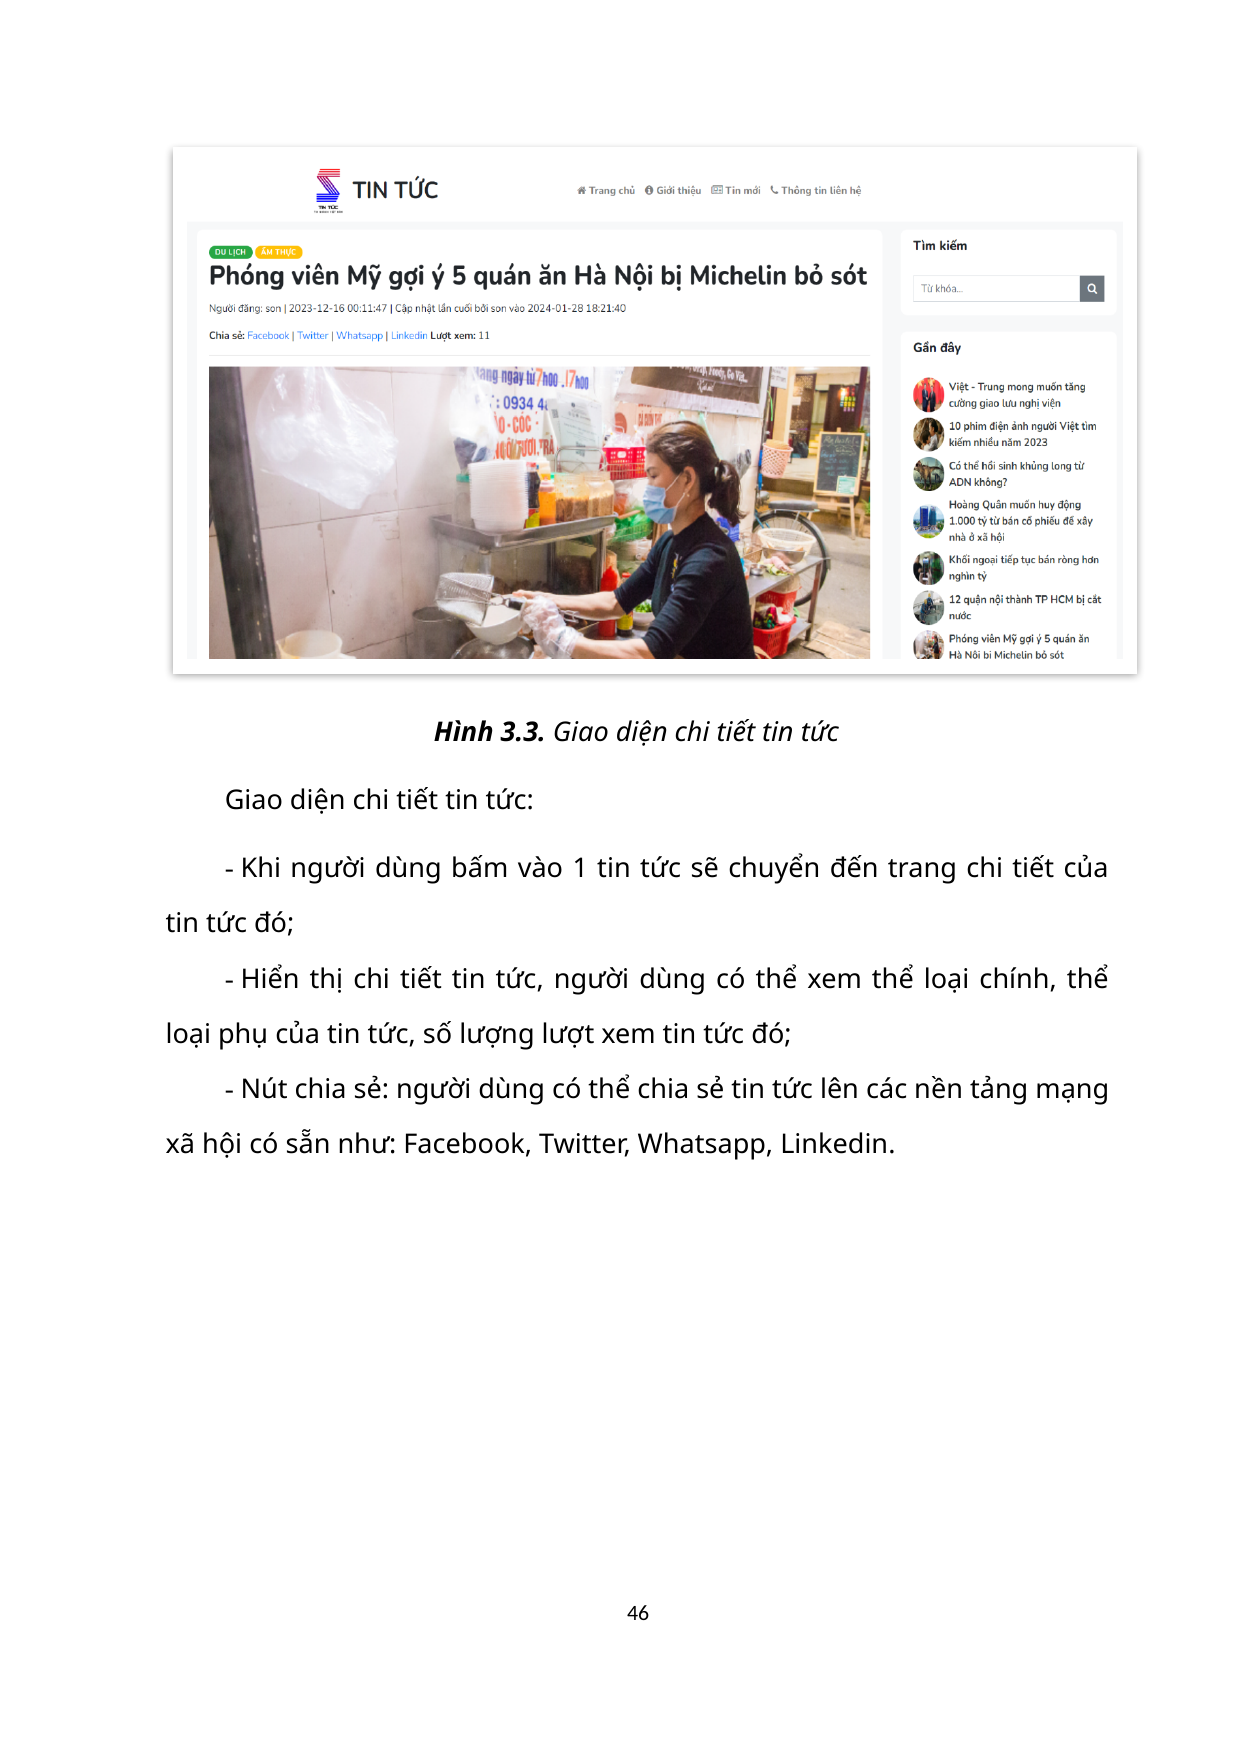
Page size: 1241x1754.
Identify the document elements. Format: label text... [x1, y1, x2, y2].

list Nút chia sẻ: người dùng có thể chia sẻ tin tức lên các nền tảng mạng xã hội có sẵn như: Facebook, Twitter, Whatsapp, Linkedin. [165, 1070, 1110, 1162]
list Khi người dùng bấm vào 1 tin tức sẽ chuyển đến trang chi tiết của tin tức đó; [165, 848, 1110, 941]
list Hiển thị chi tiết tin tức, người dùng có thể xem thể loại chính, thể loại phụ của tin tức, số lượng lượt xem tin tức đó; [165, 959, 1110, 1051]
text Hình 3.3. Giao diện chi tiết tin tức [165, 713, 1110, 750]
picture [187, 162, 1123, 659]
text Giao diện chi tiết tin tức: [165, 781, 1110, 817]
